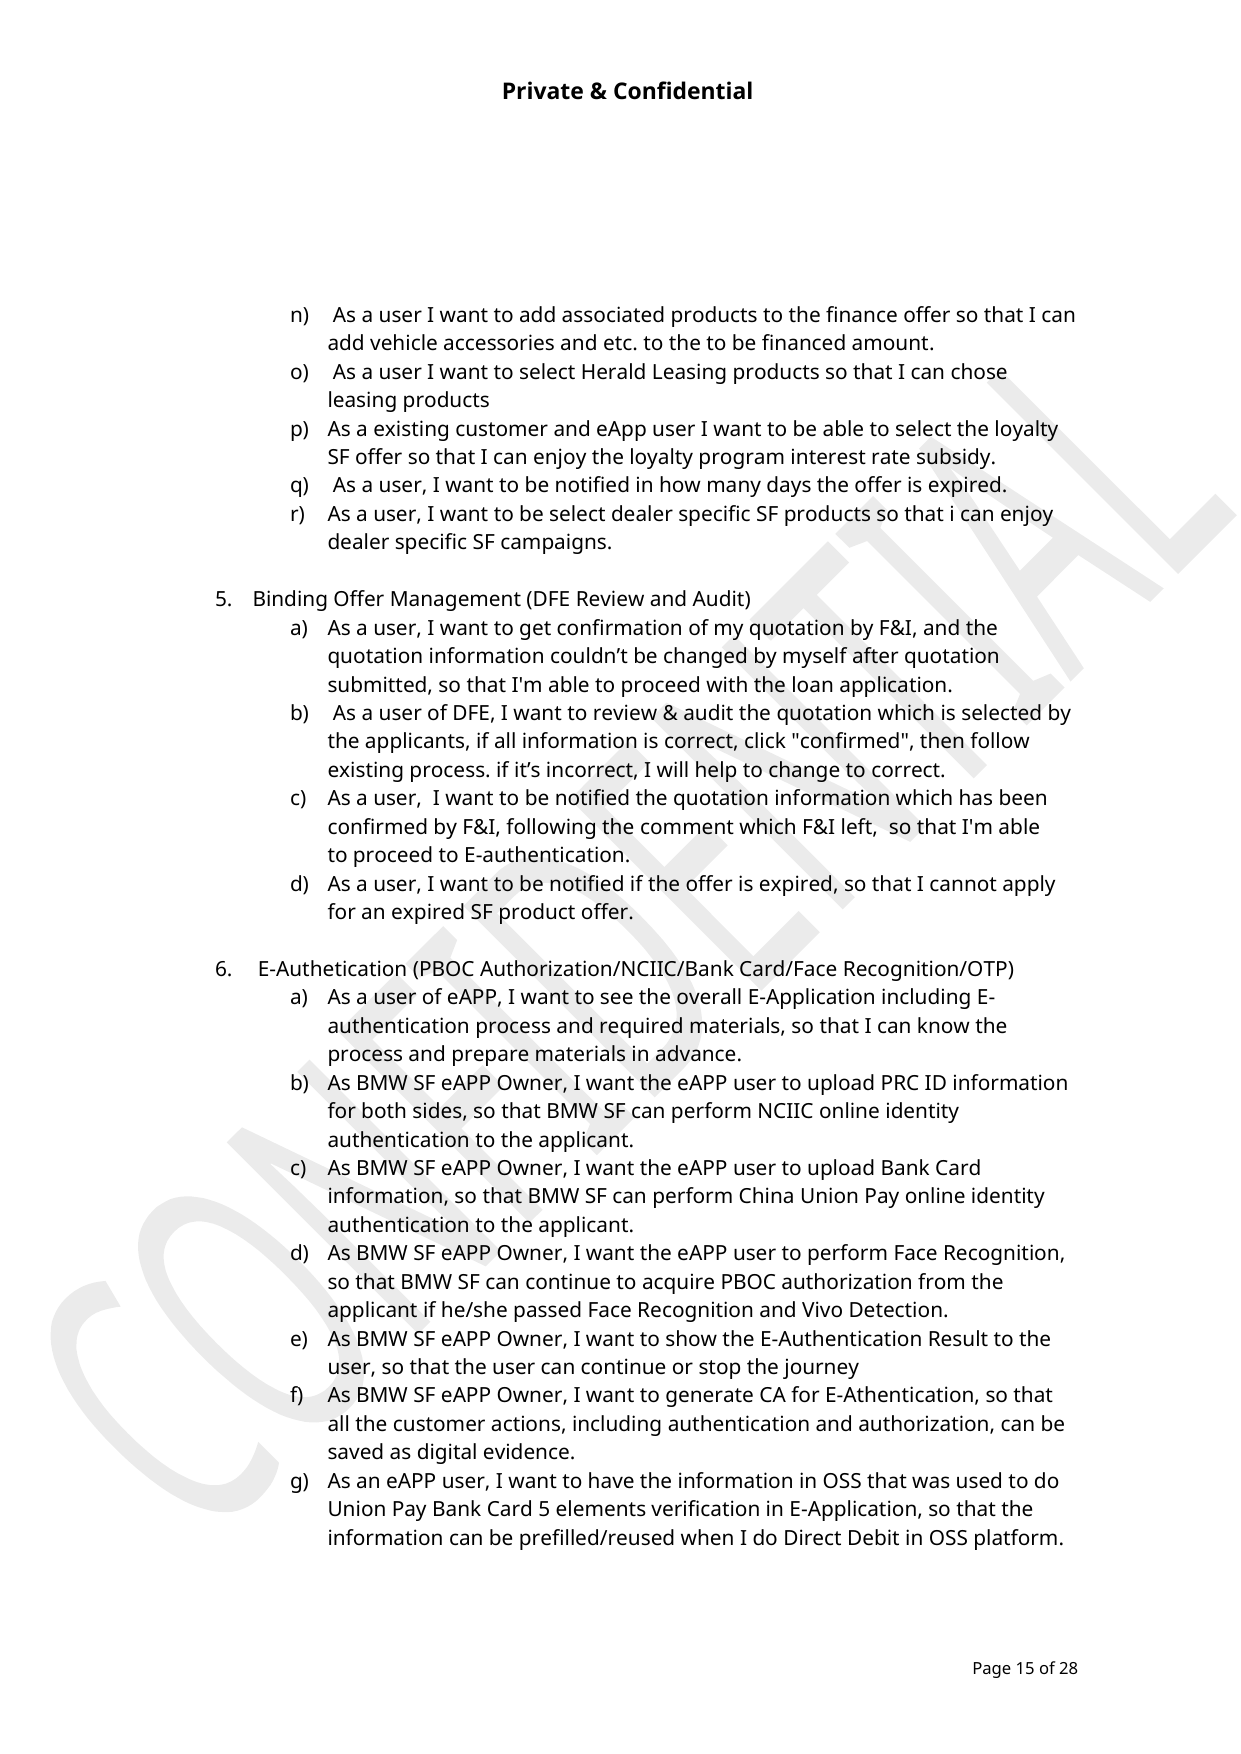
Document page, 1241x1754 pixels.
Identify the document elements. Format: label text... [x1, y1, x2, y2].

list As an eAPP user, I want to have the information in OSS that was used to do Union Pay Bank Card 5 elements verification in E-Application, so that the information can be prefilled/reused when I do Direct Debit in OSS platform. [290, 1466, 1078, 1551]
list As a user, I want to be notified in how many days the offer is expired. [290, 471, 1078, 499]
list Binding Offer Management (DFE Review and Audit) [215, 584, 1078, 613]
list As a user I want to add associated products to the finance offer so that I can add vehicle accessories and etc. to the to be financed amount. [290, 300, 1078, 357]
list As BMW SF eAPP Owner, I want to show the E-Authentication Result to the user, so that the user can continue or stop the journey [290, 1324, 1078, 1381]
list As a existing customer and eApp user I want to be able to select the loyalty SF offer so that I can enjoy the loyalty program interest rate subsidy. [290, 414, 1078, 471]
list As a user, I want to get confirmation of my quotation by F&I, and the quotation information couldn’t be changed by myself after quotation submitted, so that I'm able to proceed with the loan application. [290, 613, 1078, 698]
list As BMW SF eAPP Owner, I want the eAPP user to upload PRC ID information for both sides, so that BMW SF can perform NCIIC online identity authentication to the applicant. [290, 1068, 1078, 1153]
list As a user, I want to be select dealer specific SF products so that i can enjoy dealer specific SF campaigns. [290, 499, 1078, 556]
list E-Authetication (PBOC Authorization/NCIIC/Bank Card/Face Recognition/OTP) [215, 954, 1078, 982]
list As a user of eAPP, I want to see the overall E-Application including E-authentication process and required materials, so that I can know the process and prepare materials in advance. [290, 982, 1078, 1068]
list As a user I want to select Herald Leasing products so that I can chose leasing products [290, 357, 1078, 414]
list As BMW SF eAPP Owner, I want the eAPP user to upload Bank Card information, so that BMW SF can perform China Union Pay online identity authentication to the applicant. [290, 1153, 1078, 1238]
list As a user of DFE, I want to review & audit the quotation which is selected by the applicants, if all information is correct, click "confirmed", then follow existing process. if it’s incorrect, I will help to change to correct. [290, 698, 1078, 783]
list As BMW SF eAPP Owner, I want the eAPP user to perform Face Recognition, so that BMW SF can continue to acquire PBOC authorization from the applicant if he/she passed Face Recognition and Vivo Detection. [290, 1238, 1078, 1324]
list As a user, I want to be notified the quotation information which has been confirmed by F&I, following the comment which F&I left, so that I'm able to proceed to E-authentication. [290, 783, 1078, 869]
list As BMW SF eAPP Owner, I want to generate CA for E-Athentication, so that all the customer actions, including authentication and authorization, can be saved as digital evidence. [290, 1381, 1078, 1466]
list As a user, I want to be notified if the offer is expired, so that I cannot apply for an expired SF product offer. [290, 869, 1078, 926]
